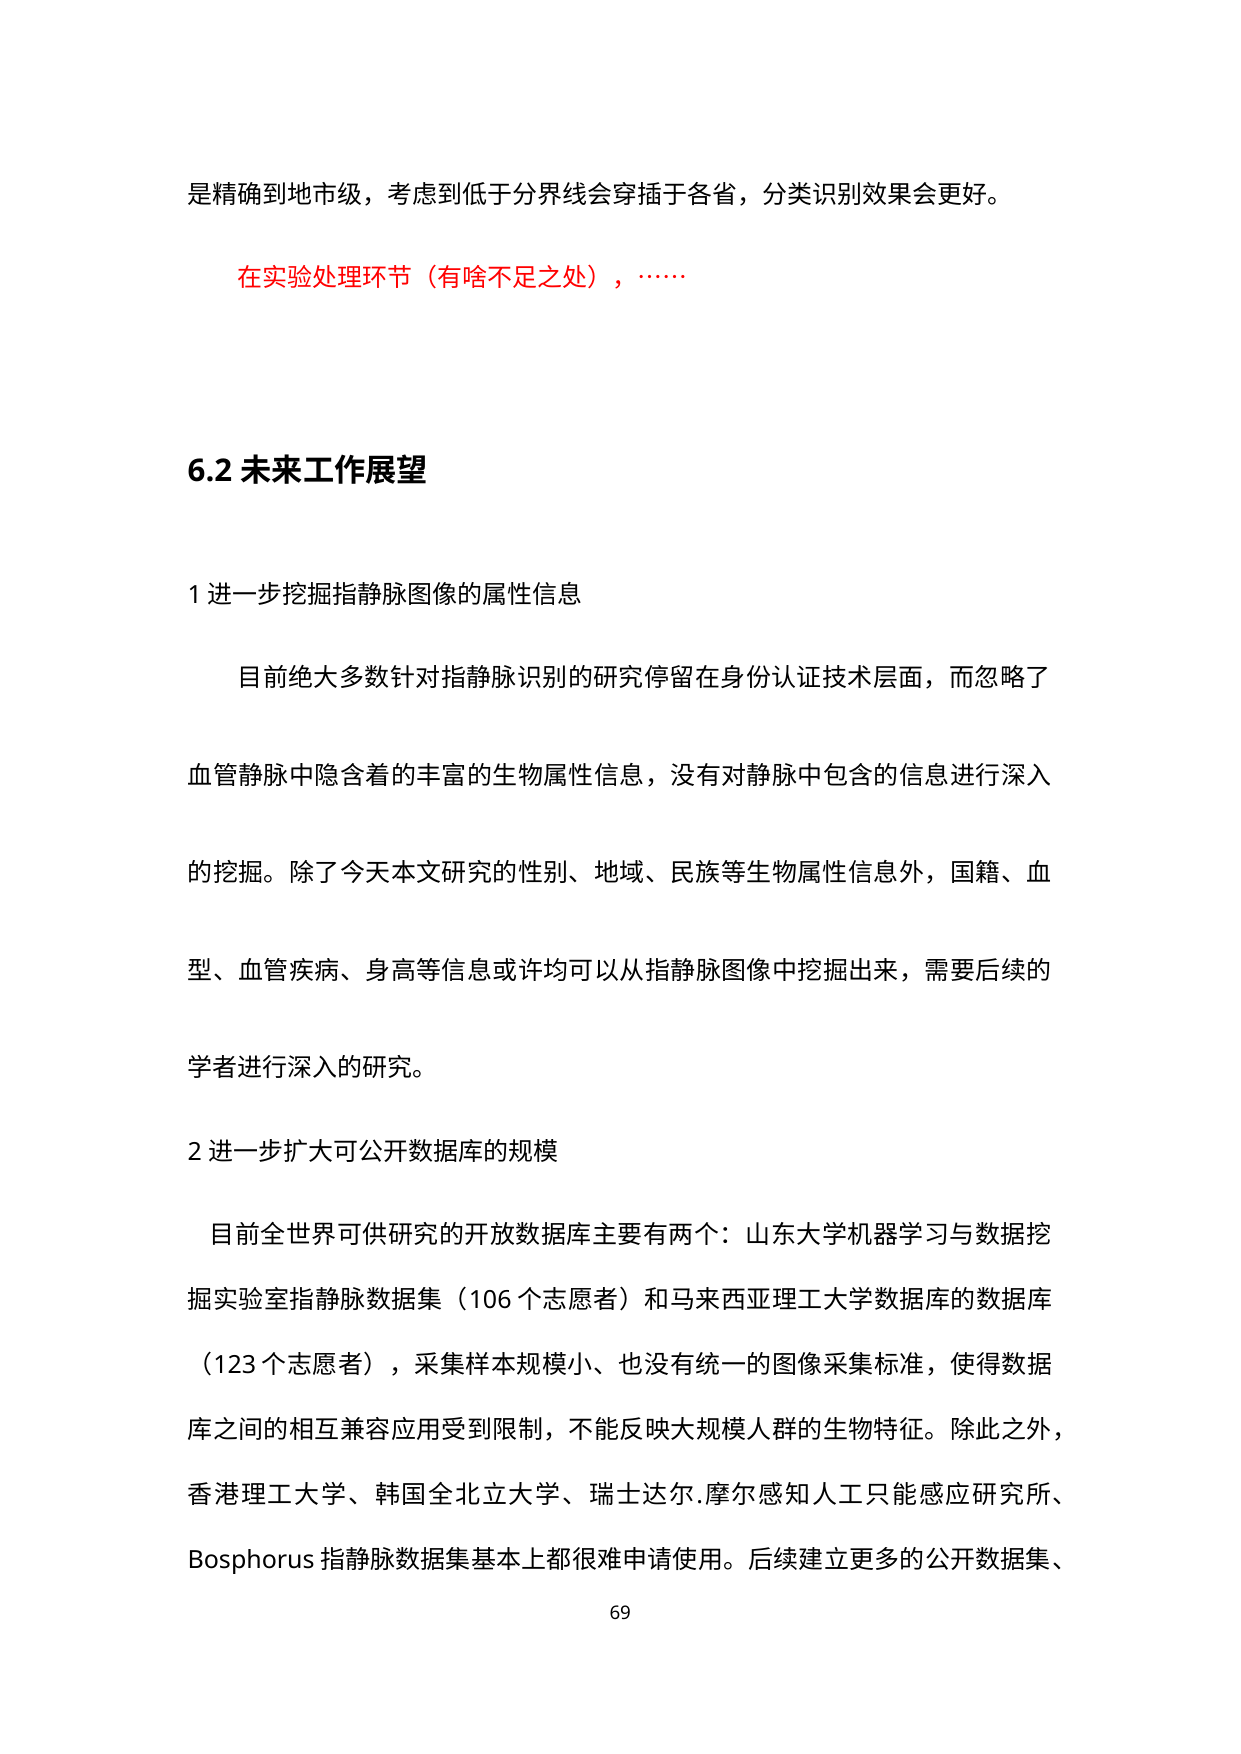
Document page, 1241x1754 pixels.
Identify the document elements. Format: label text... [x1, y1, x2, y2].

text 在实验处理环节（有啥不足之处），…… [187, 243, 1053, 308]
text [187, 160, 1053, 225]
text 2 进一步扩大可公开数据库的规模 [187, 1117, 1053, 1182]
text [187, 1200, 1053, 1590]
subtitle 6.2 未来工作展望 [187, 435, 1053, 500]
text 1进一步挖掘指静脉图像的属性信息 [187, 560, 1053, 625]
text 目前绝大多数针对指静脉识别的研究停留在身份认证技术层面，而忽略了血管静脉中隐含着的丰富的生物属性信息，没有对静脉中包含的信息进行深入的挖掘。除了今天本文研究的性别、地域、民族等生物属性信息外，国籍、血型、血管疾病、身高等信息或许均可以从指静脉图像中挖掘出来，需要后续的学者进行深入的研究。 [187, 643, 1053, 1098]
